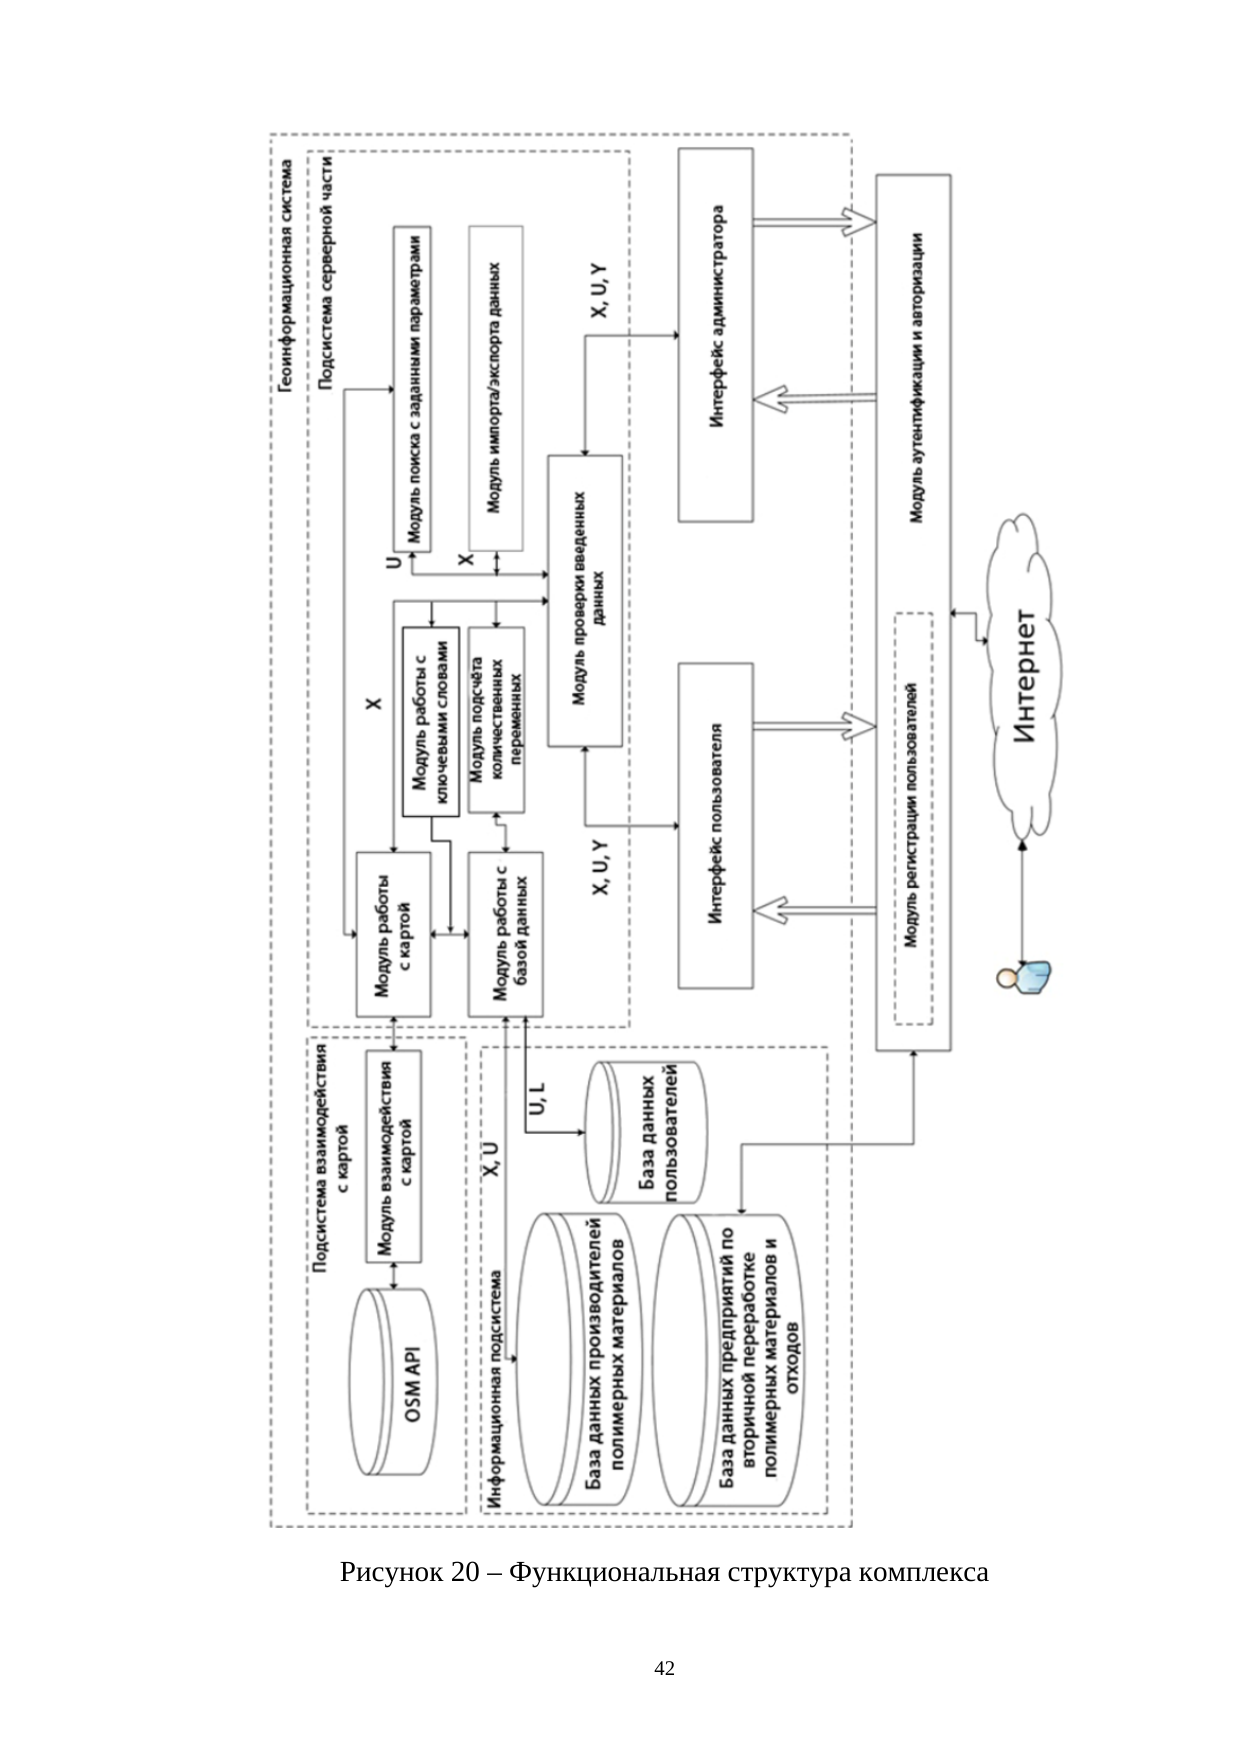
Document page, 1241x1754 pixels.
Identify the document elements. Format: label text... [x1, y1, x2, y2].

text Рисунок – Функциональная структура комплекса [177, 1554, 1152, 1588]
picture [267, 126, 1065, 1528]
